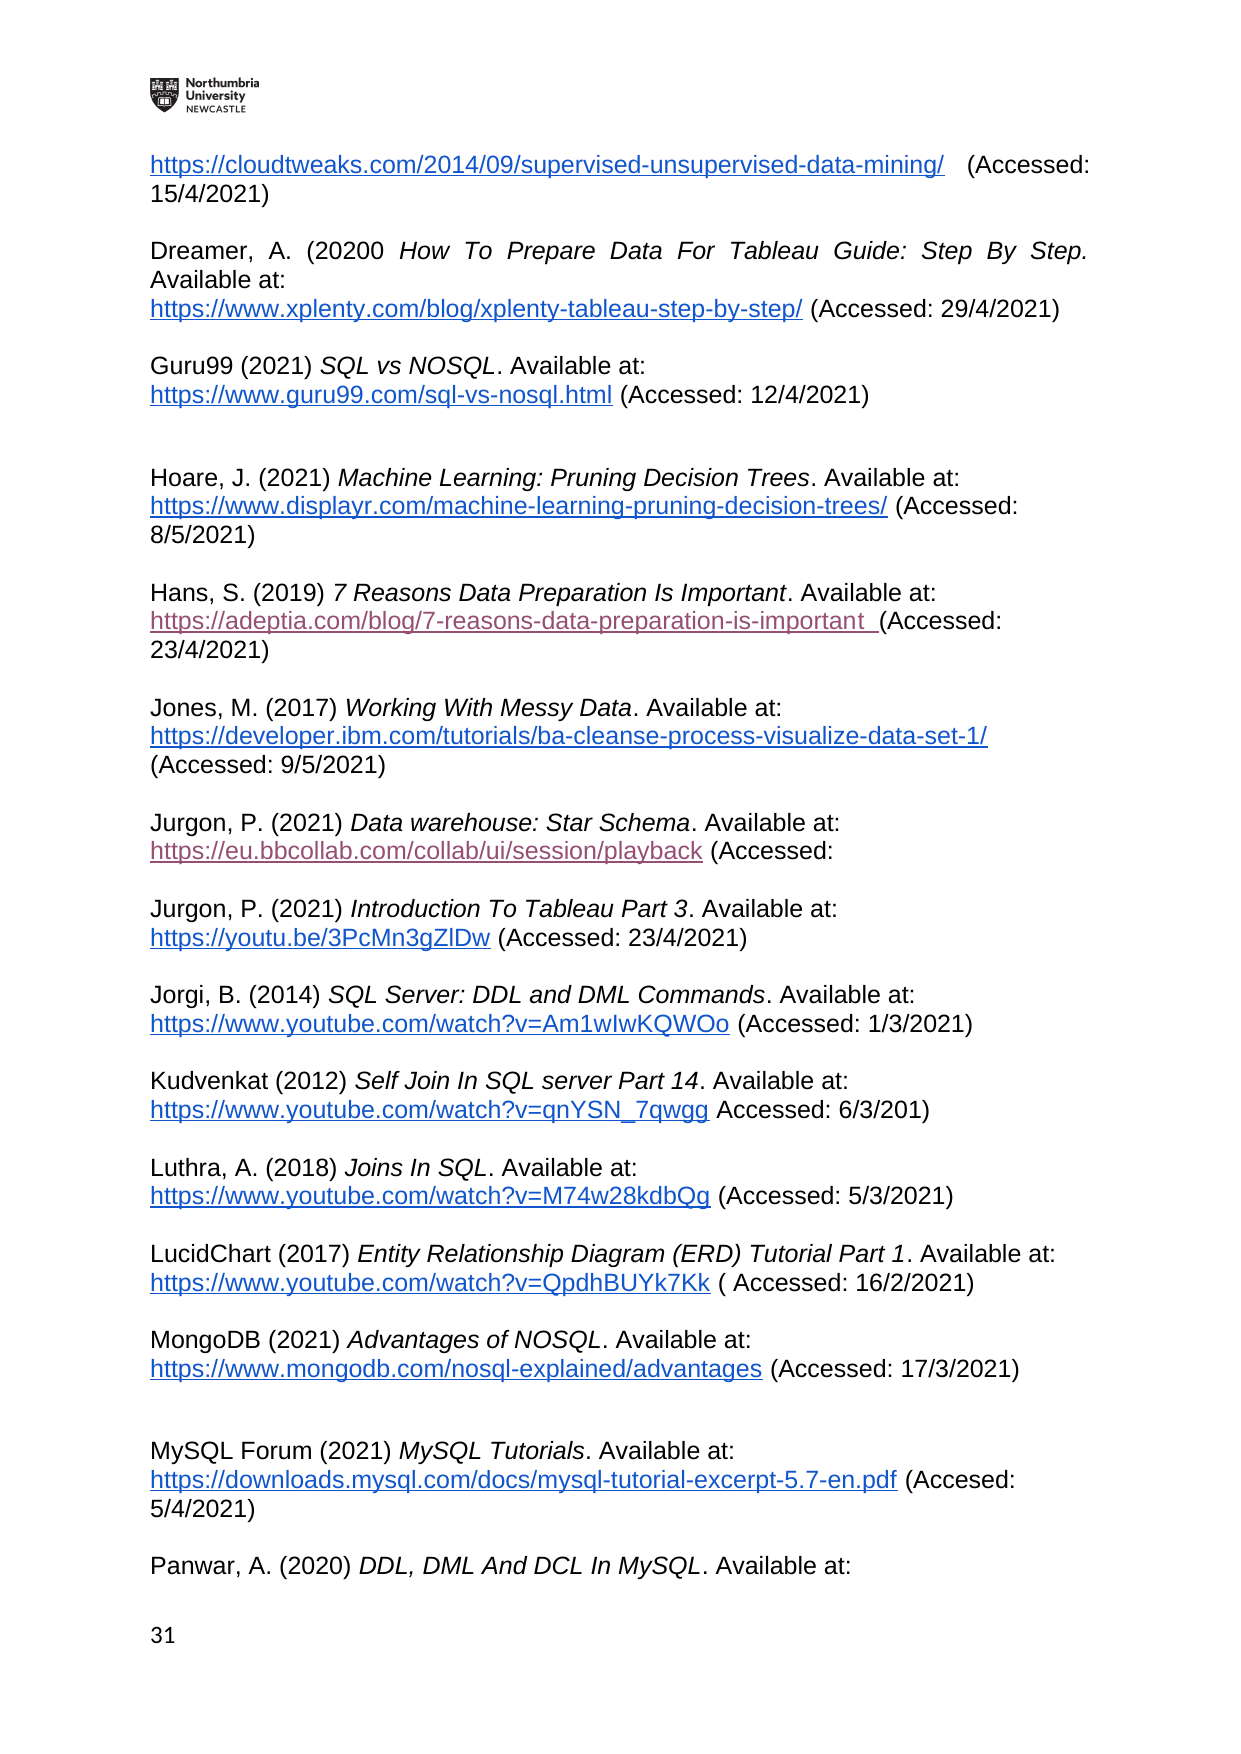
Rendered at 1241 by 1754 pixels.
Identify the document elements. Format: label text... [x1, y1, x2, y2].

text https://www.xplenty.com/blog/xplenty-tableau-step-by-step/ (Accessed: 29/4/2021) [150, 294, 1090, 322]
text LucidChart (2017) Entity Relationship Diagram (ERD) Tutorial Part 1. Available at: [150, 1239, 1090, 1267]
text Hans, S. (2019) 7 Reasons Data Preparation Is Important. Available at: [150, 577, 1090, 606]
text MySQL Forum (2021) MySQL Tutorials. Available at: [150, 1436, 1090, 1465]
text https://adeptia.com/blog/7-reasons-data-preparation-is-important (Accessed: 23/4/2021) [150, 606, 1090, 664]
text Jurgon, P. (2021) Data warehouse: Star Schema. Available at: [150, 807, 1090, 836]
text https://www.guru99.com/sql-vs-nosql.html (Accessed: 12/4/2021) [150, 380, 1090, 409]
text https://cloudtweaks.com/2014/09/supervised-unsupervised-data-mining/ (Accessed: 15/4/2021) [150, 150, 1090, 207]
text Dreamer, A. (20200 How To Prepare Data For Tableau Guide: Step By Step. Available at: [150, 236, 1090, 294]
text Jorgi, B. (2014) SQL Server: DDL and DML Commands. Available at: [150, 980, 1090, 1009]
text Jurgon, P. (2021) Introduction To Tableau Part 3. Available at: [150, 865, 1090, 922]
text https://www.youtube.com/watch?v=qnYSN_7qwgg Accessed: 6/3/201) [150, 1095, 1090, 1124]
text Panwar, A. (2020) DDL, DML And DCL In MySQL. Available at: [150, 1551, 1090, 1580]
picture [150, 73, 259, 118]
text Luthra, A. (2018) Joins In SQL. Available at: [150, 1152, 1090, 1181]
text MongoDB (2021) Advantages of NOSQL. Available at: [150, 1325, 1090, 1354]
text https://www.youtube.com/watch?v=M74w28kdbQg (Accessed: 5/3/2021) [150, 1181, 1090, 1210]
text https://eu.bbcollab.com/collab/ui/session/playback (Accessed: [150, 836, 1090, 865]
text https://downloads.mysql.com/docs/mysql-tutorial-excerpt-5.7-en.pdf (Accesed: 5/4/2021) [150, 1465, 1090, 1522]
text https://www.mongodb.com/nosql-explained/advantages (Accessed: 17/3/2021) [150, 1354, 1090, 1382]
text https://www.youtube.com/watch?v=QpdhBUYk7Kk ( Accessed: 16/2/2021) [150, 1267, 1090, 1296]
text https://www.displayr.com/machine-learning-pruning-decision-trees/ (Accessed: 8/5/2021) [150, 491, 1090, 549]
text https://youtu.be/3PcMn3gZlDw (Accessed: 23/4/2021) [150, 922, 1090, 951]
text Kudvenkat (2012) Self Join In SQL server Part 14. Available at: [150, 1066, 1090, 1095]
text https://developer.ibm.com/tutorials/ba-cleanse-process-visualize-data-set-1/ (Accessed: 9/5/2021) [150, 721, 1090, 779]
text Jones, M. (2017) Working With Messy Data. Available at: [150, 692, 1090, 721]
text https://www.youtube.com/watch?v=Am1wIwKQWOo (Accessed: 1/3/2021) [150, 1009, 1090, 1037]
text Guru99 (2021) SQL vs NOSQL. Available at: [150, 351, 1090, 380]
text Hoare, J. (2021) Machine Learning: Pruning Decision Trees. Available at: [150, 462, 1090, 491]
